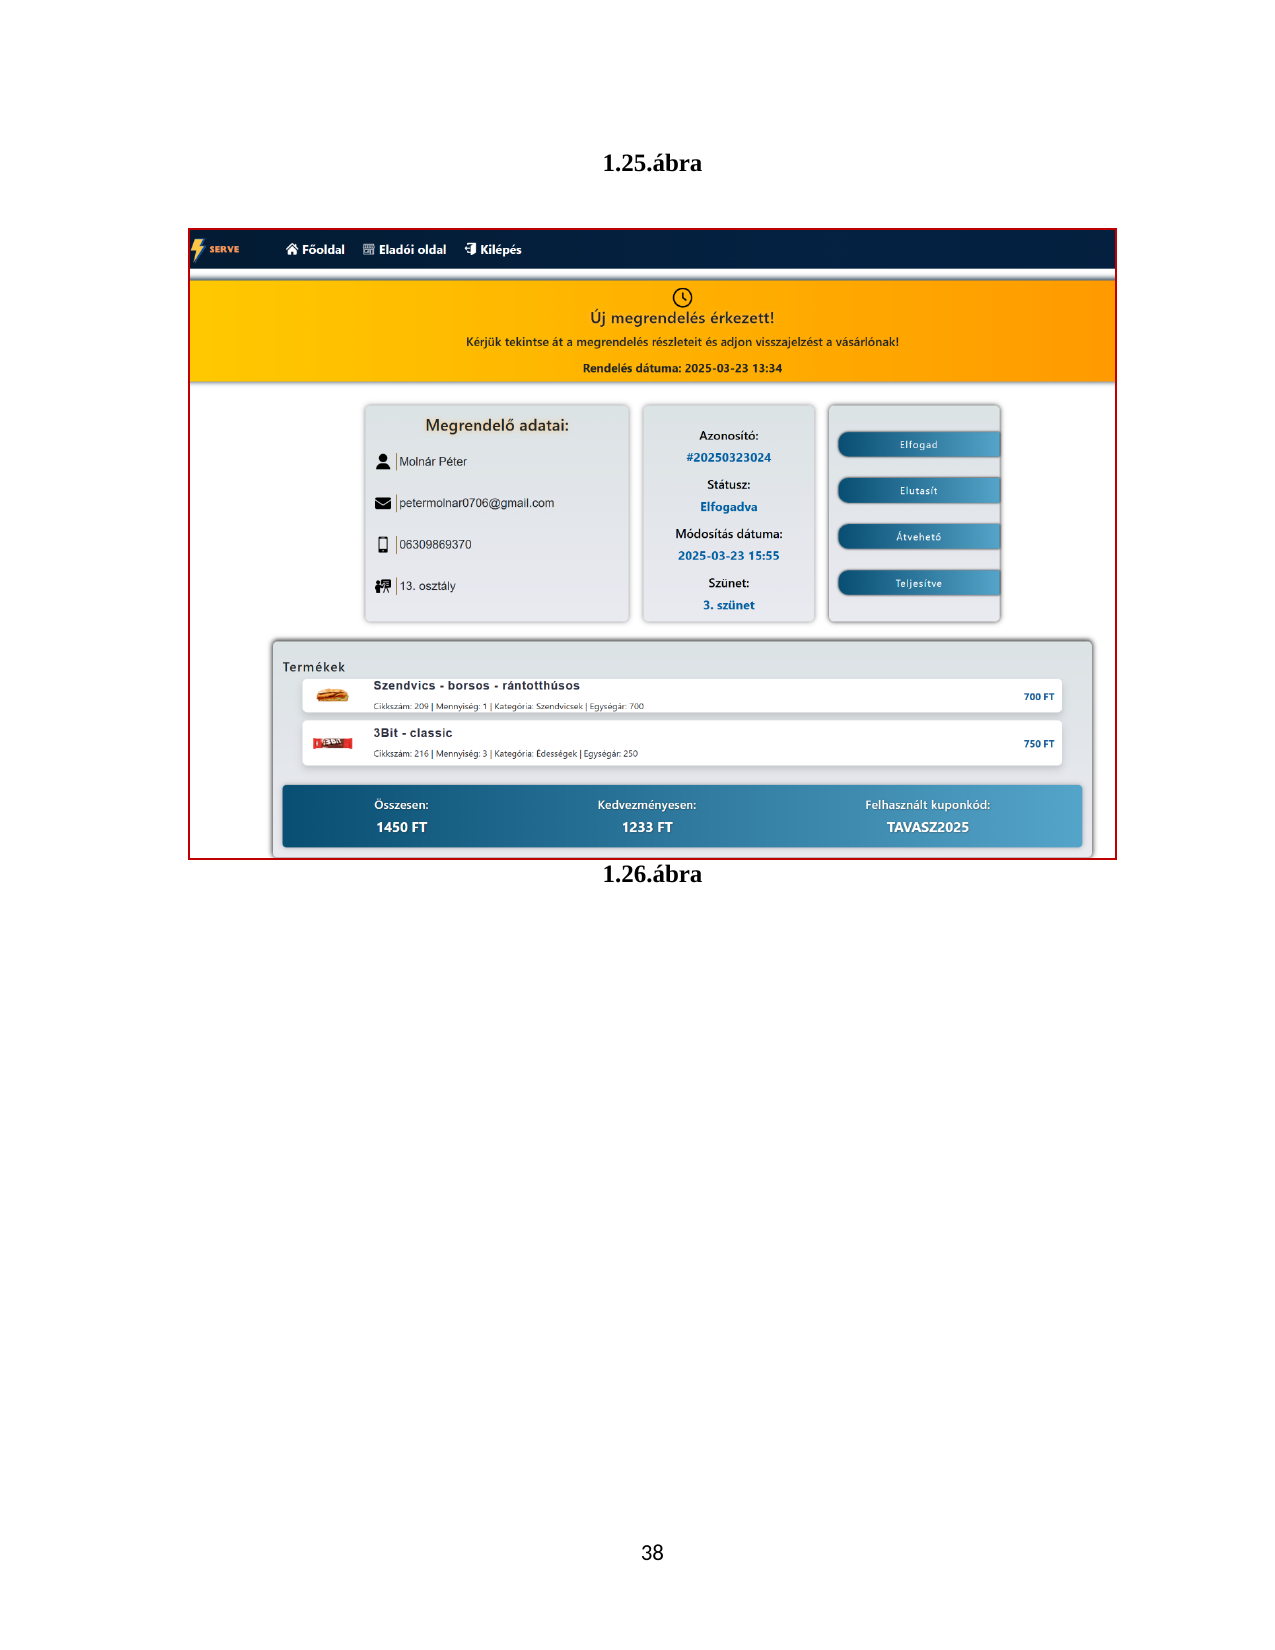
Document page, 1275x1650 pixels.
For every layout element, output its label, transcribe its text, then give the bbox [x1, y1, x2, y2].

picture [190, 230, 1115, 858]
text 1.25.ábra [177, 148, 1127, 176]
text 1.26.ábra [177, 859, 1127, 888]
